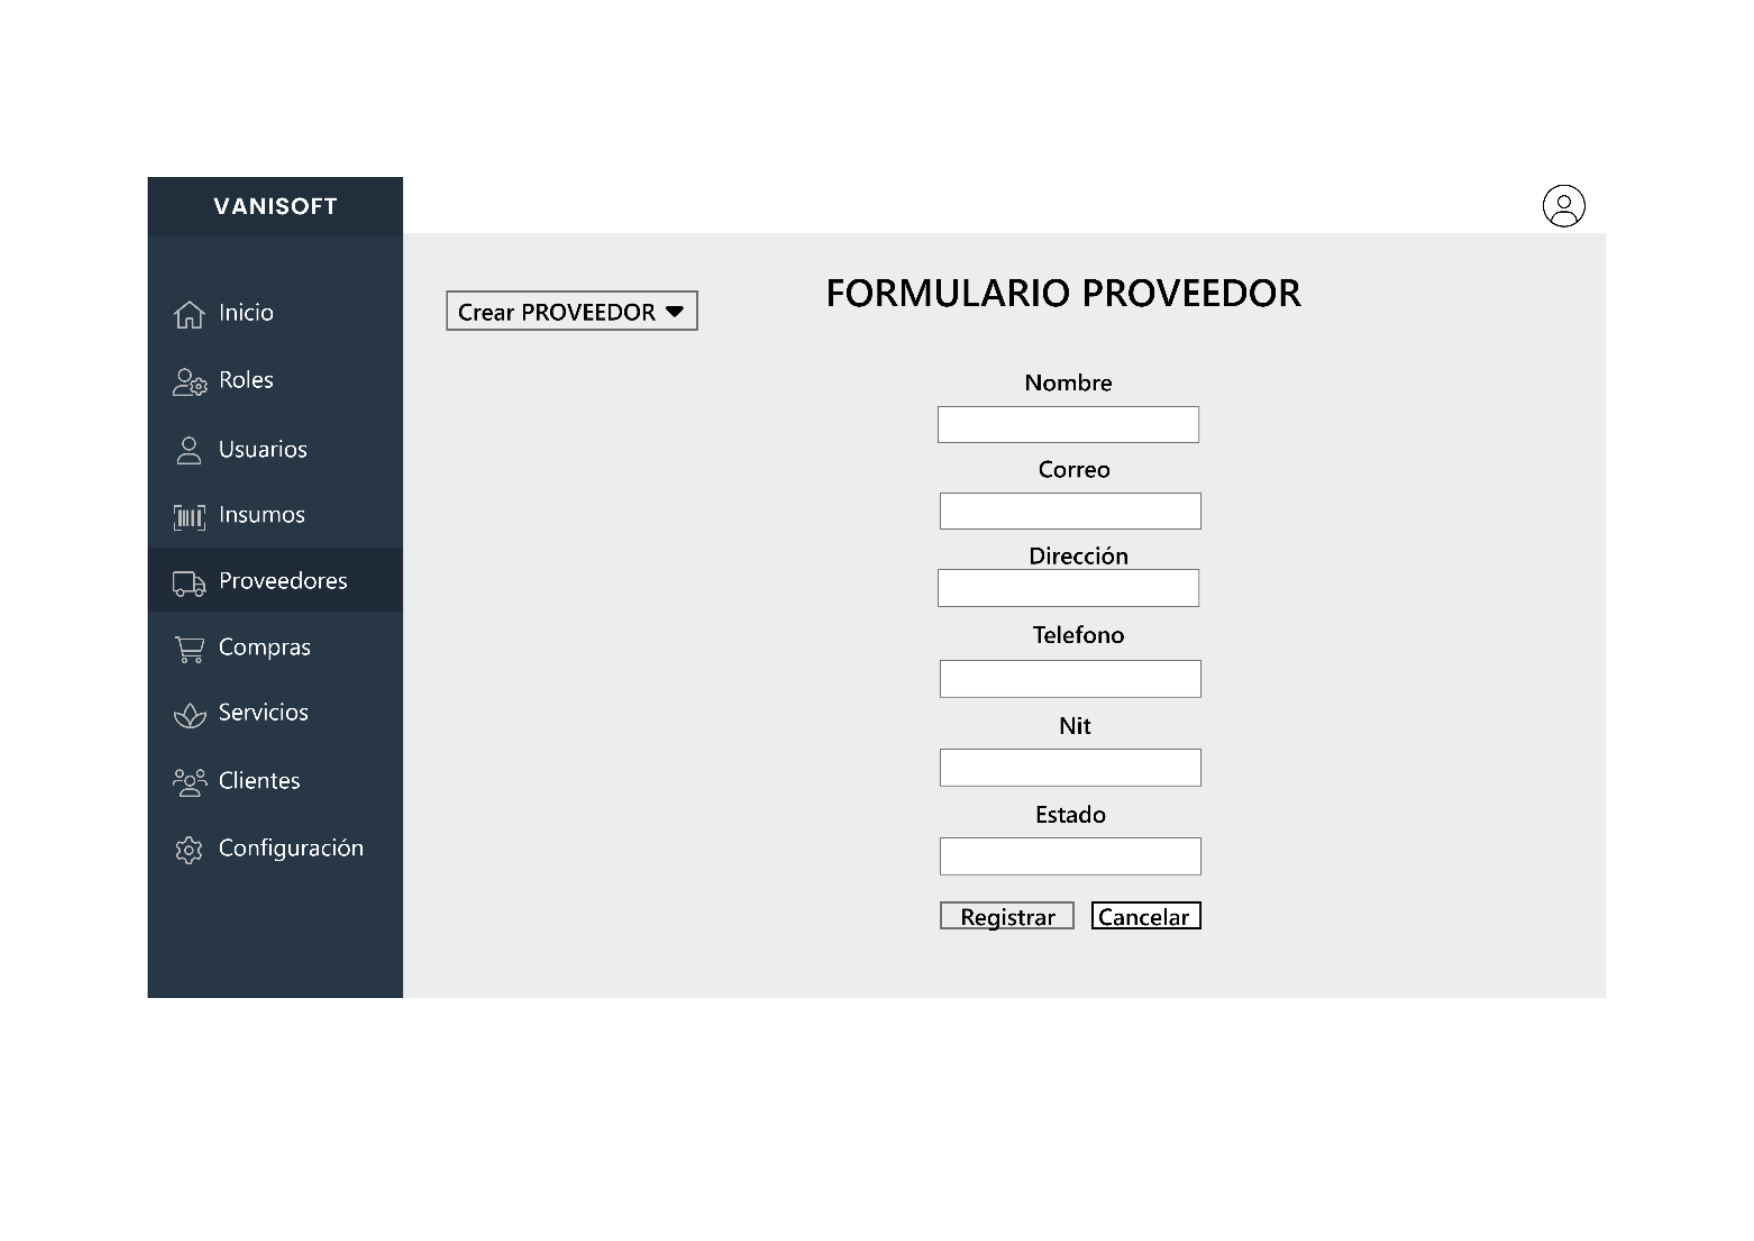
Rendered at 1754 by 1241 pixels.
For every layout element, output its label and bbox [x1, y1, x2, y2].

picture [147, 177, 1607, 998]
